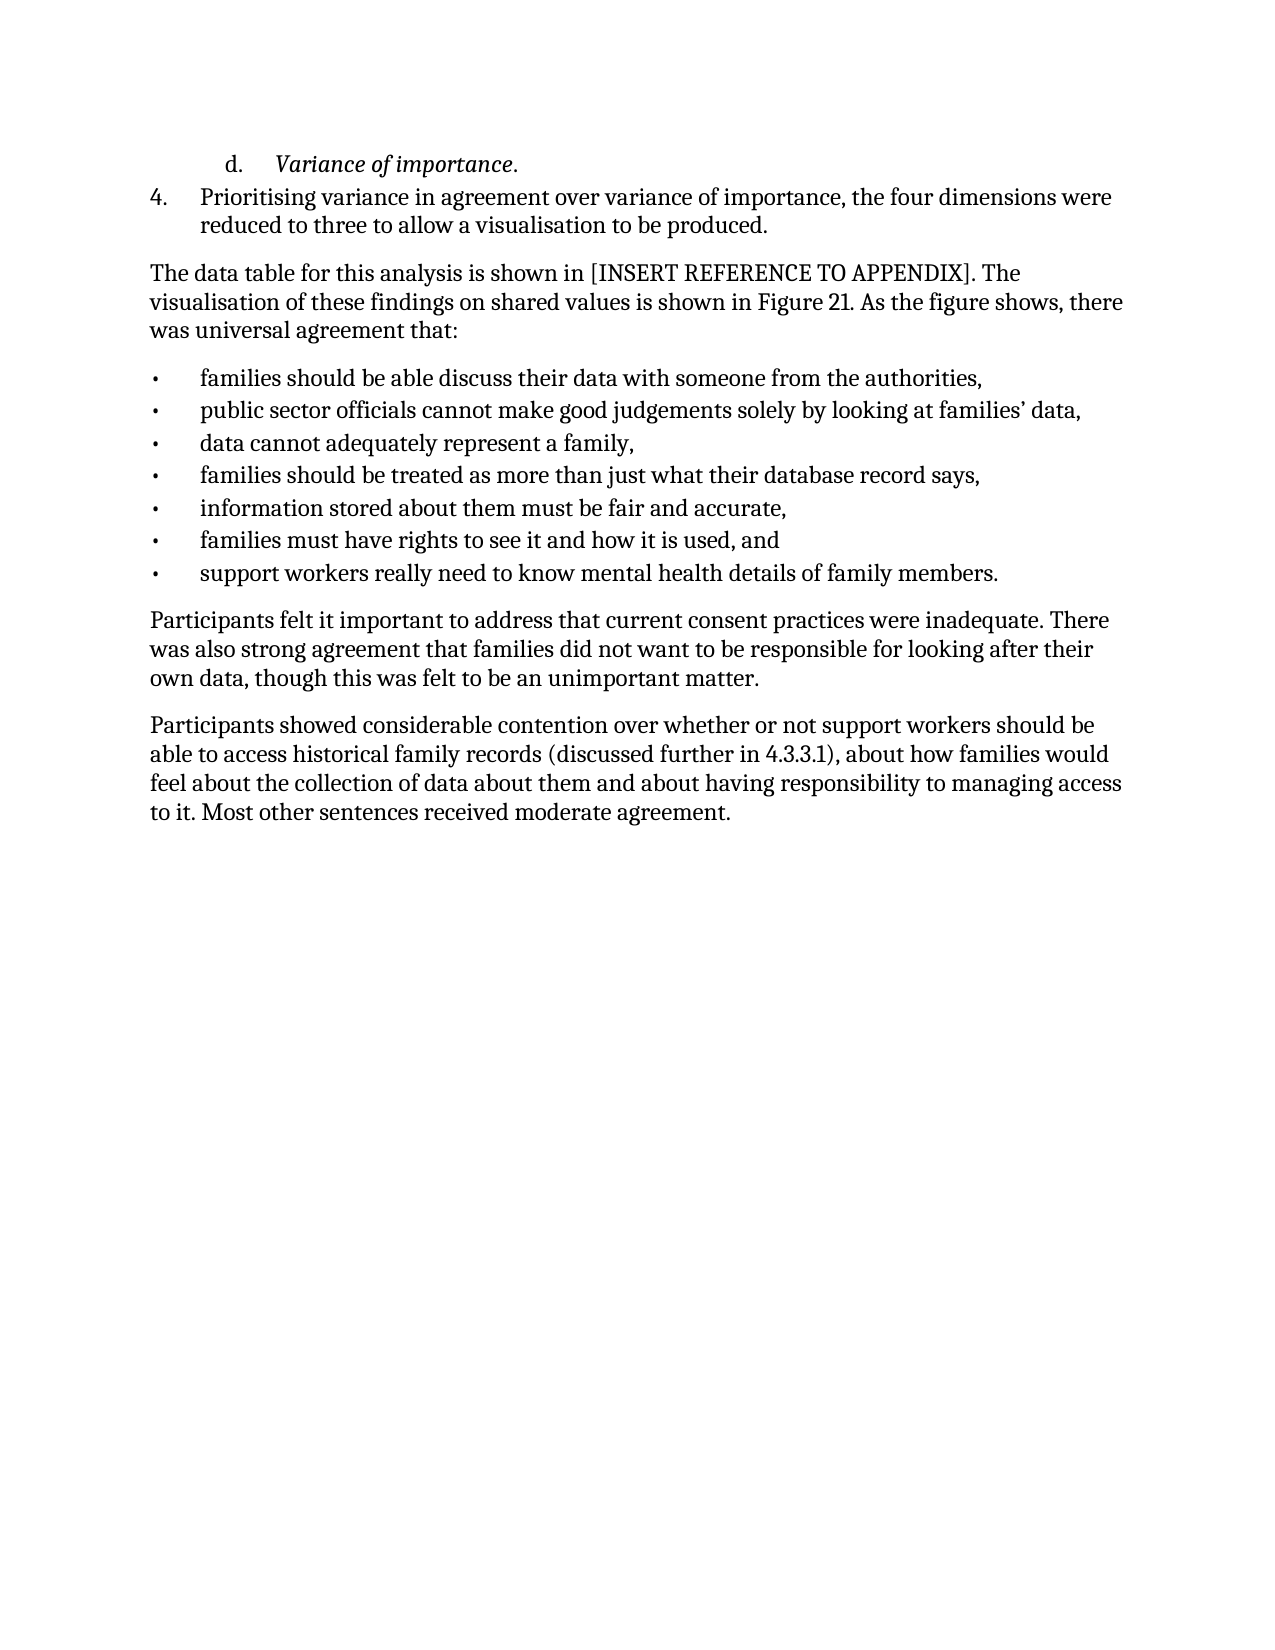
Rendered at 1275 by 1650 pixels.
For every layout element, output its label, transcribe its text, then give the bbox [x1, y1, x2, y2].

list families should be treated as more than just what their database record says, [150, 461, 1125, 490]
list Variance of importance. [225, 150, 1125, 179]
list data cannot adequately represent a family, [150, 429, 1125, 457]
list families must have rights to see it and how it is used, and [150, 526, 1125, 555]
list public sector officials cannot make good judgements solely by looking at families’ data, [150, 396, 1125, 425]
list support workers really need to know mental health details of family members. [150, 559, 1125, 587]
text The data table for this analysis is shown in [INSERT REFERENCE TO APPENDIX]. The visualisation of these findings on shared values is shown in Figure 21. As the figure shows, there was universal agreement that: [150, 259, 1125, 345]
list families should be able discuss their data with someone from the authorities, [150, 364, 1125, 392]
list Prioritising variance in agreement over variance of importance, the four dimensions were reduced to three to allow a visualisation to be produced. [150, 182, 1125, 240]
text Participants felt it important to address that current consent practices were inadequate. There was also strong agreement that families did not want to be responsible for looking after their own data, though this was felt to be an unimportant matter. [150, 606, 1125, 692]
list information stored about them must be fair and accurate, [150, 494, 1125, 522]
text Participants showed considerable contention over whether or not support workers should be able to access historical family records (discussed further in 4.3.3.1), about how families would feel about the collection of data about them and about having responsibility to managing access to it. Most other sentences received moderate agreement. [150, 711, 1125, 826]
